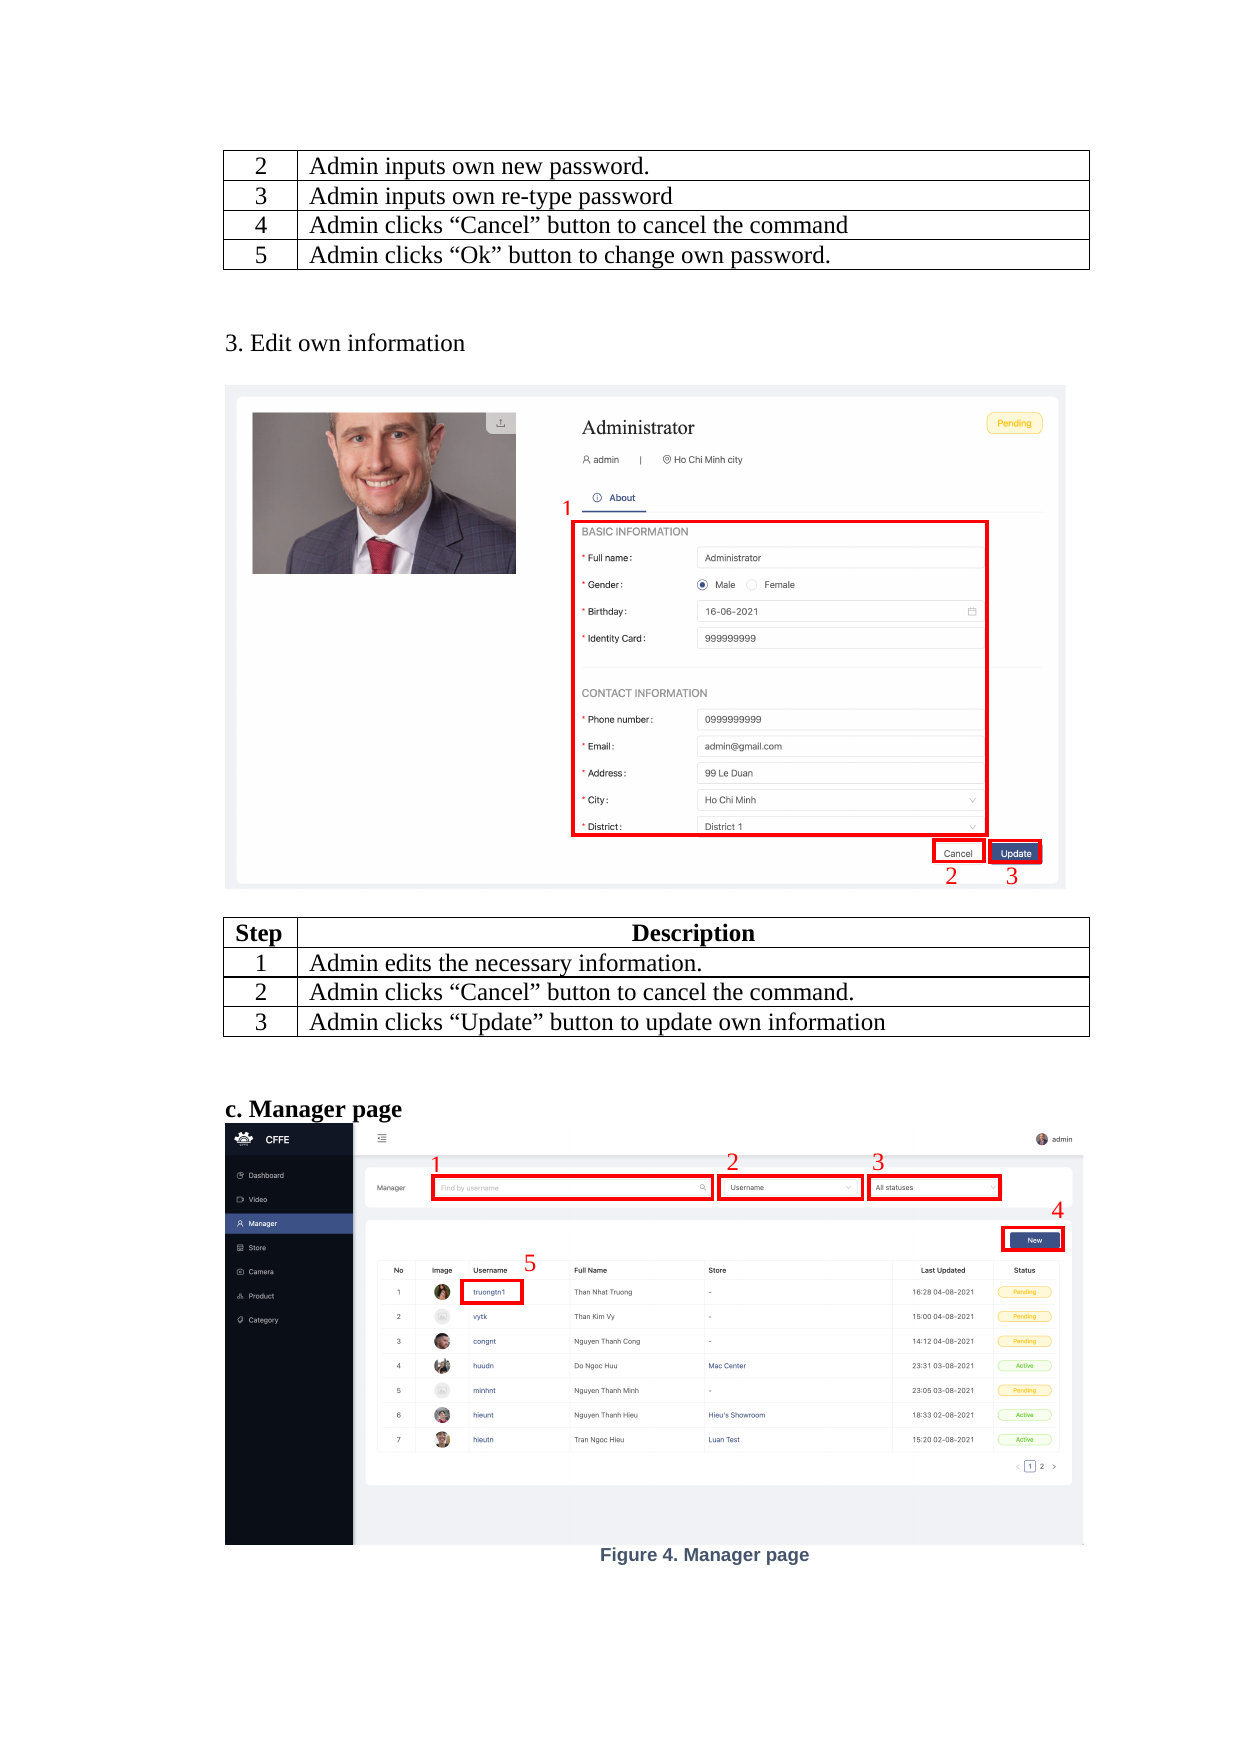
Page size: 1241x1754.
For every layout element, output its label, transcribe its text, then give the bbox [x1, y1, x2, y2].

table_cell 2 [224, 151, 297, 180]
table_cell Admin clicks “Cancel” button to cancel the command [298, 211, 1089, 239]
table_cell 3 [224, 1007, 297, 1036]
table_cell 2 [224, 978, 297, 1006]
text Figure 4. Manager page [525, 1544, 1090, 1566]
table_cell Admin inputs own new password. [298, 151, 1089, 180]
text c. Manager page [150, 1094, 1090, 1123]
table_cell 4 [224, 211, 297, 239]
picture [225, 385, 1066, 889]
text 3. Edit own information [150, 328, 1090, 356]
table_cell 1 [224, 948, 297, 976]
table_header Step [224, 918, 297, 947]
table_cell 5 [224, 240, 297, 269]
table_cell Admin clicks “Ok” button to change own password. [298, 240, 1089, 269]
picture [225, 1123, 1084, 1545]
table_cell Admin inputs own re-type password [298, 181, 1089, 209]
table_cell Admin clicks “Cancel” button to cancel the command. [298, 978, 1089, 1006]
table_header Description [298, 918, 1089, 947]
table_cell 3 [224, 181, 297, 209]
table_cell Admin clicks “Update” button to update own information [298, 1007, 1089, 1036]
table_cell Admin edits the necessary information. [298, 948, 1089, 976]
